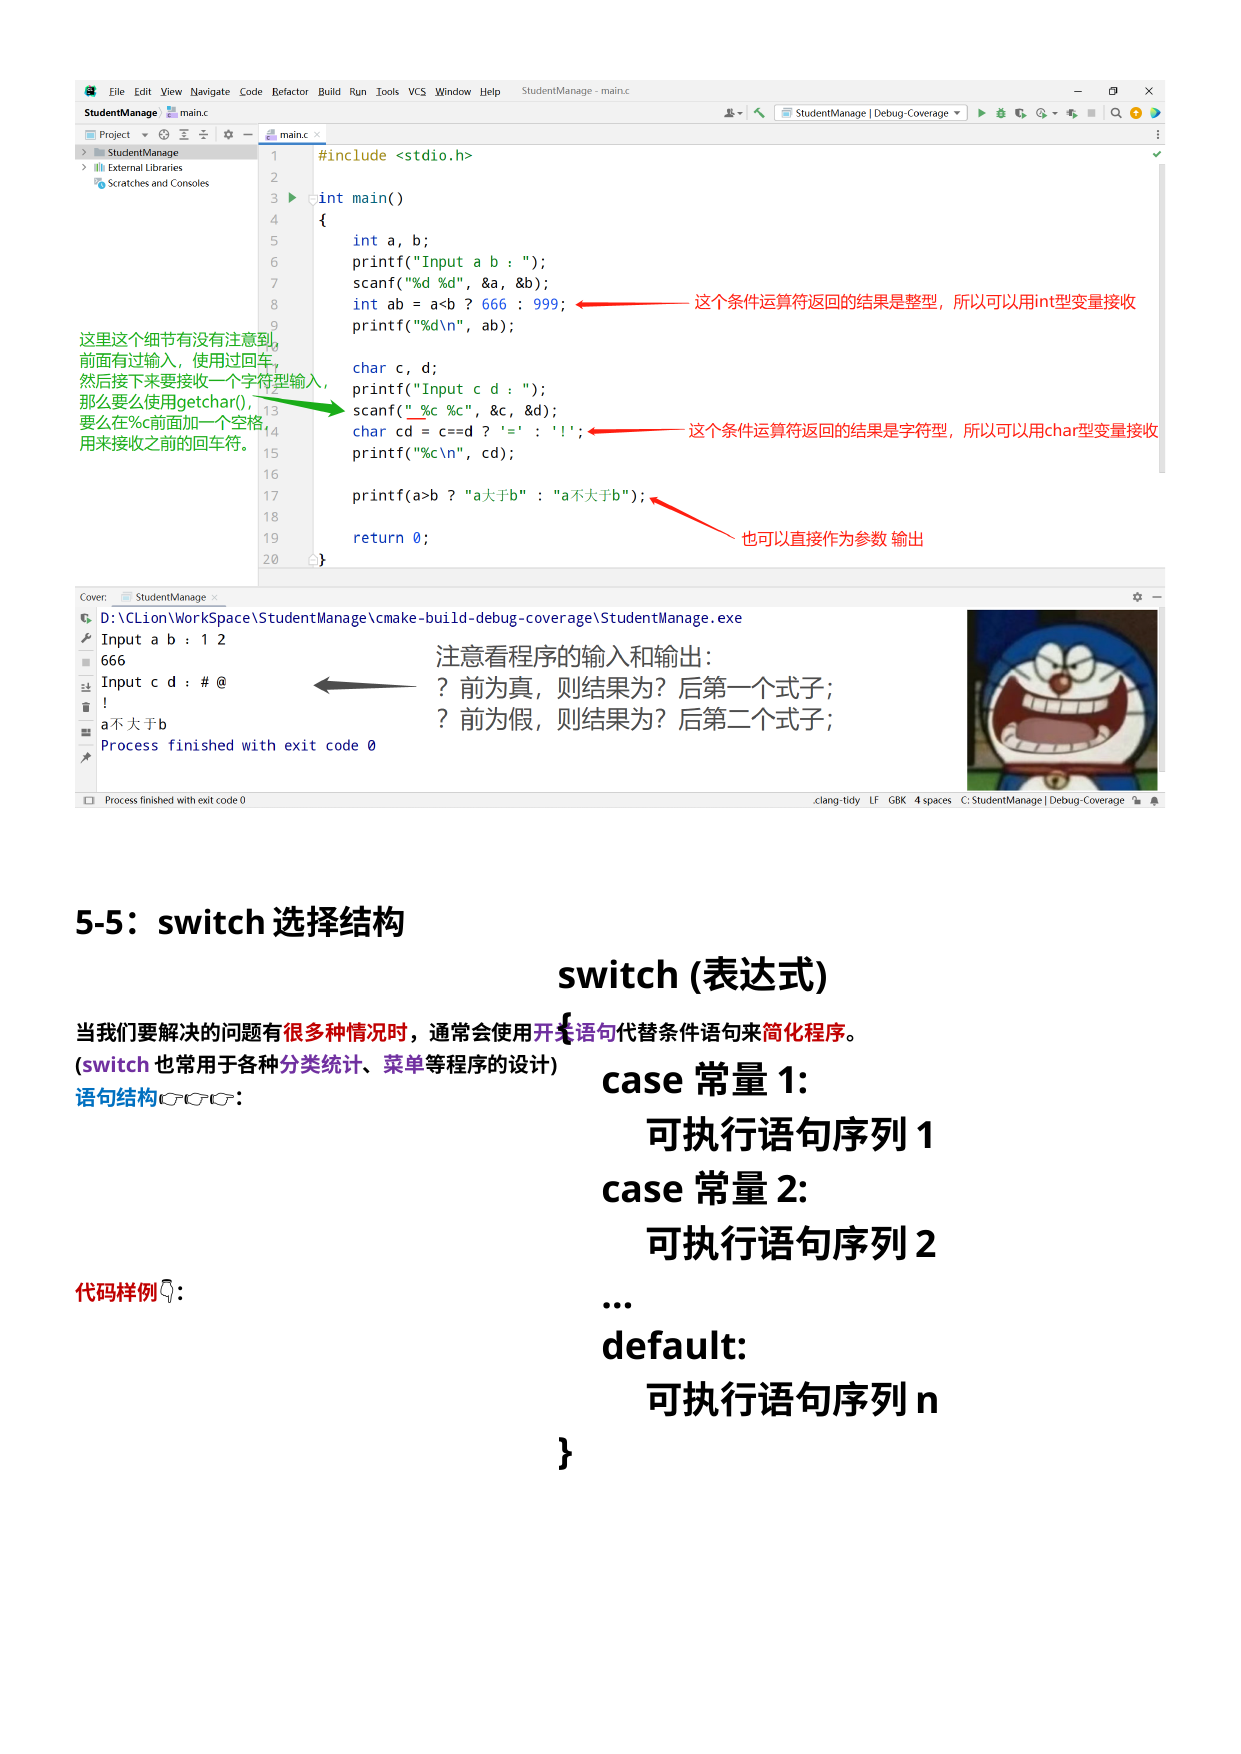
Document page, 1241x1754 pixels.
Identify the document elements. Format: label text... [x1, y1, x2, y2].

text (switch也常用于各种分类统计、菜单等程序的设计) [75, 1048, 1165, 1080]
subtitle 5-5：switch选择结构 [75, 888, 1165, 953]
text 当我们要解决的问题有很多种情况时，通常会使用开关语句代替条件语句来简化程序。 [75, 1015, 1165, 1048]
text 代码样例： [75, 1275, 1165, 1308]
text 语句结构： [75, 1080, 1165, 1113]
picture [75, 80, 1166, 808]
